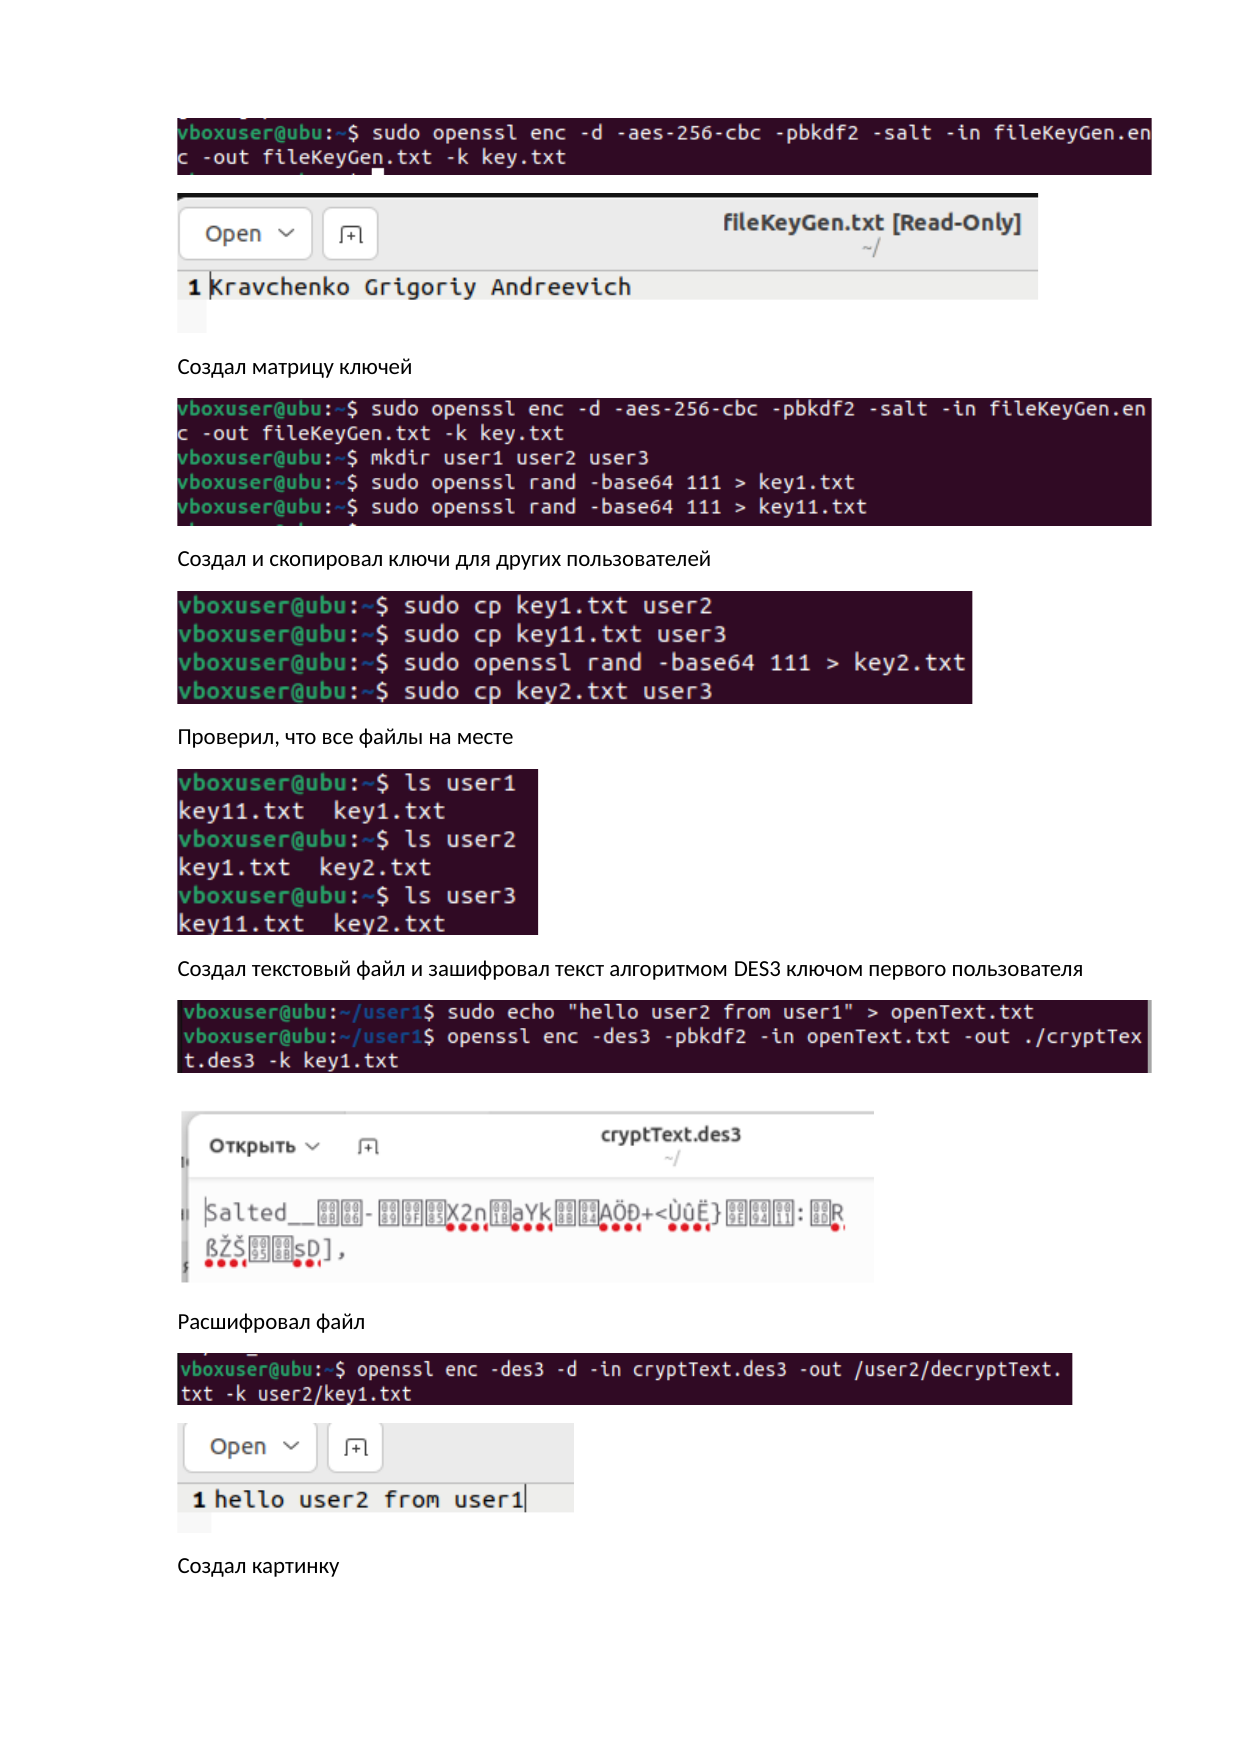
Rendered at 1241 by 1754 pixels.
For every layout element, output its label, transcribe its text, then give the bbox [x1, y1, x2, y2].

text Создал текстовый файл и зашифровал текст алгоритмом DES3 ключом первого пользователя [177, 954, 1152, 982]
picture [177, 591, 973, 704]
text Создал матрицу ключей [177, 352, 1152, 380]
picture [177, 118, 1152, 175]
picture [177, 193, 1039, 333]
text Расшифровал файл [177, 1307, 1152, 1335]
text Создал картинку [177, 1552, 1152, 1579]
picture [177, 398, 1152, 526]
picture [177, 769, 539, 935]
picture [177, 1423, 574, 1533]
picture [177, 1353, 1073, 1405]
picture [177, 1091, 874, 1289]
text Создал и скопировал ключи для других пользователей [177, 544, 1152, 572]
picture [177, 1000, 1152, 1073]
text Проверил, что все файлы на месте [177, 722, 1152, 750]
